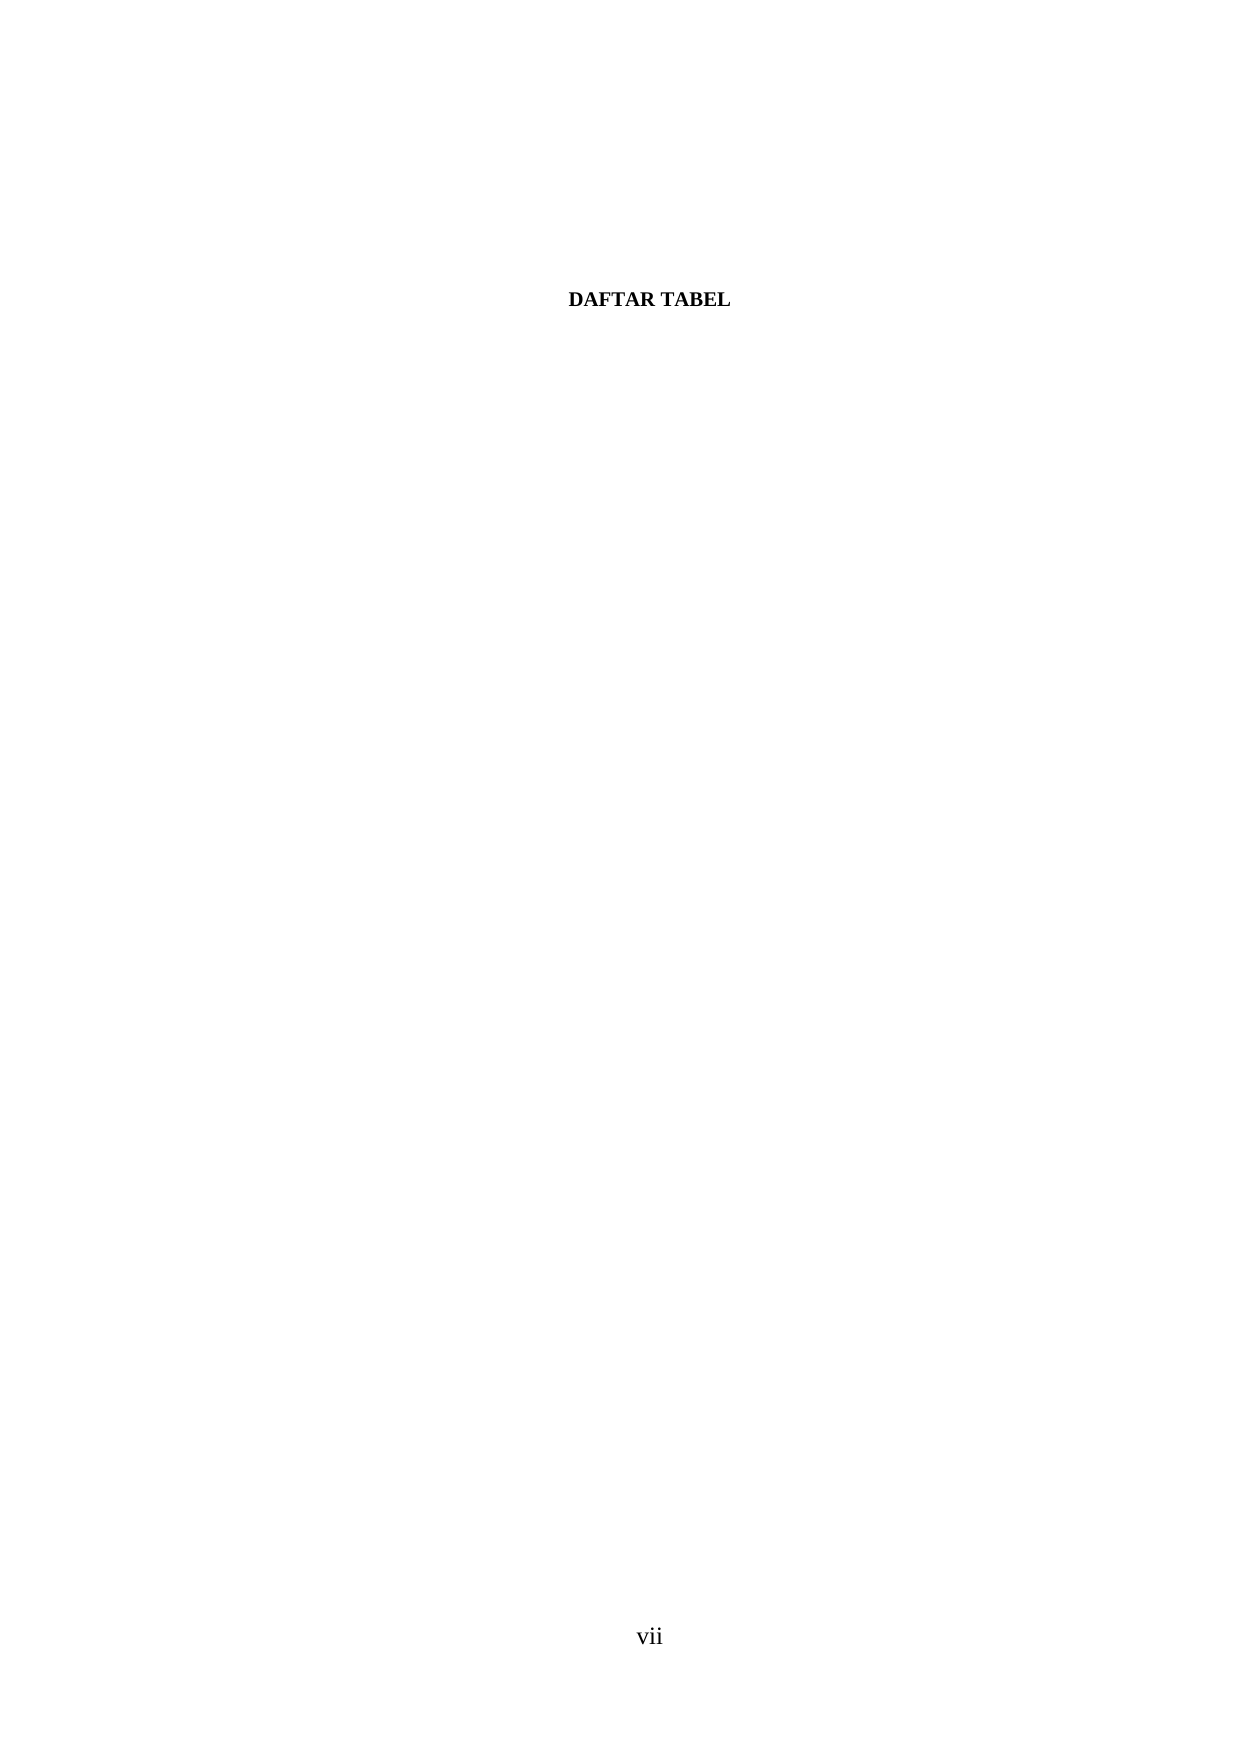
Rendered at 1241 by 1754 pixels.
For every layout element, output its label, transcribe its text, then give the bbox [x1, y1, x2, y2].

subtitle DAFTAR TABEL [236, 287, 1063, 311]
